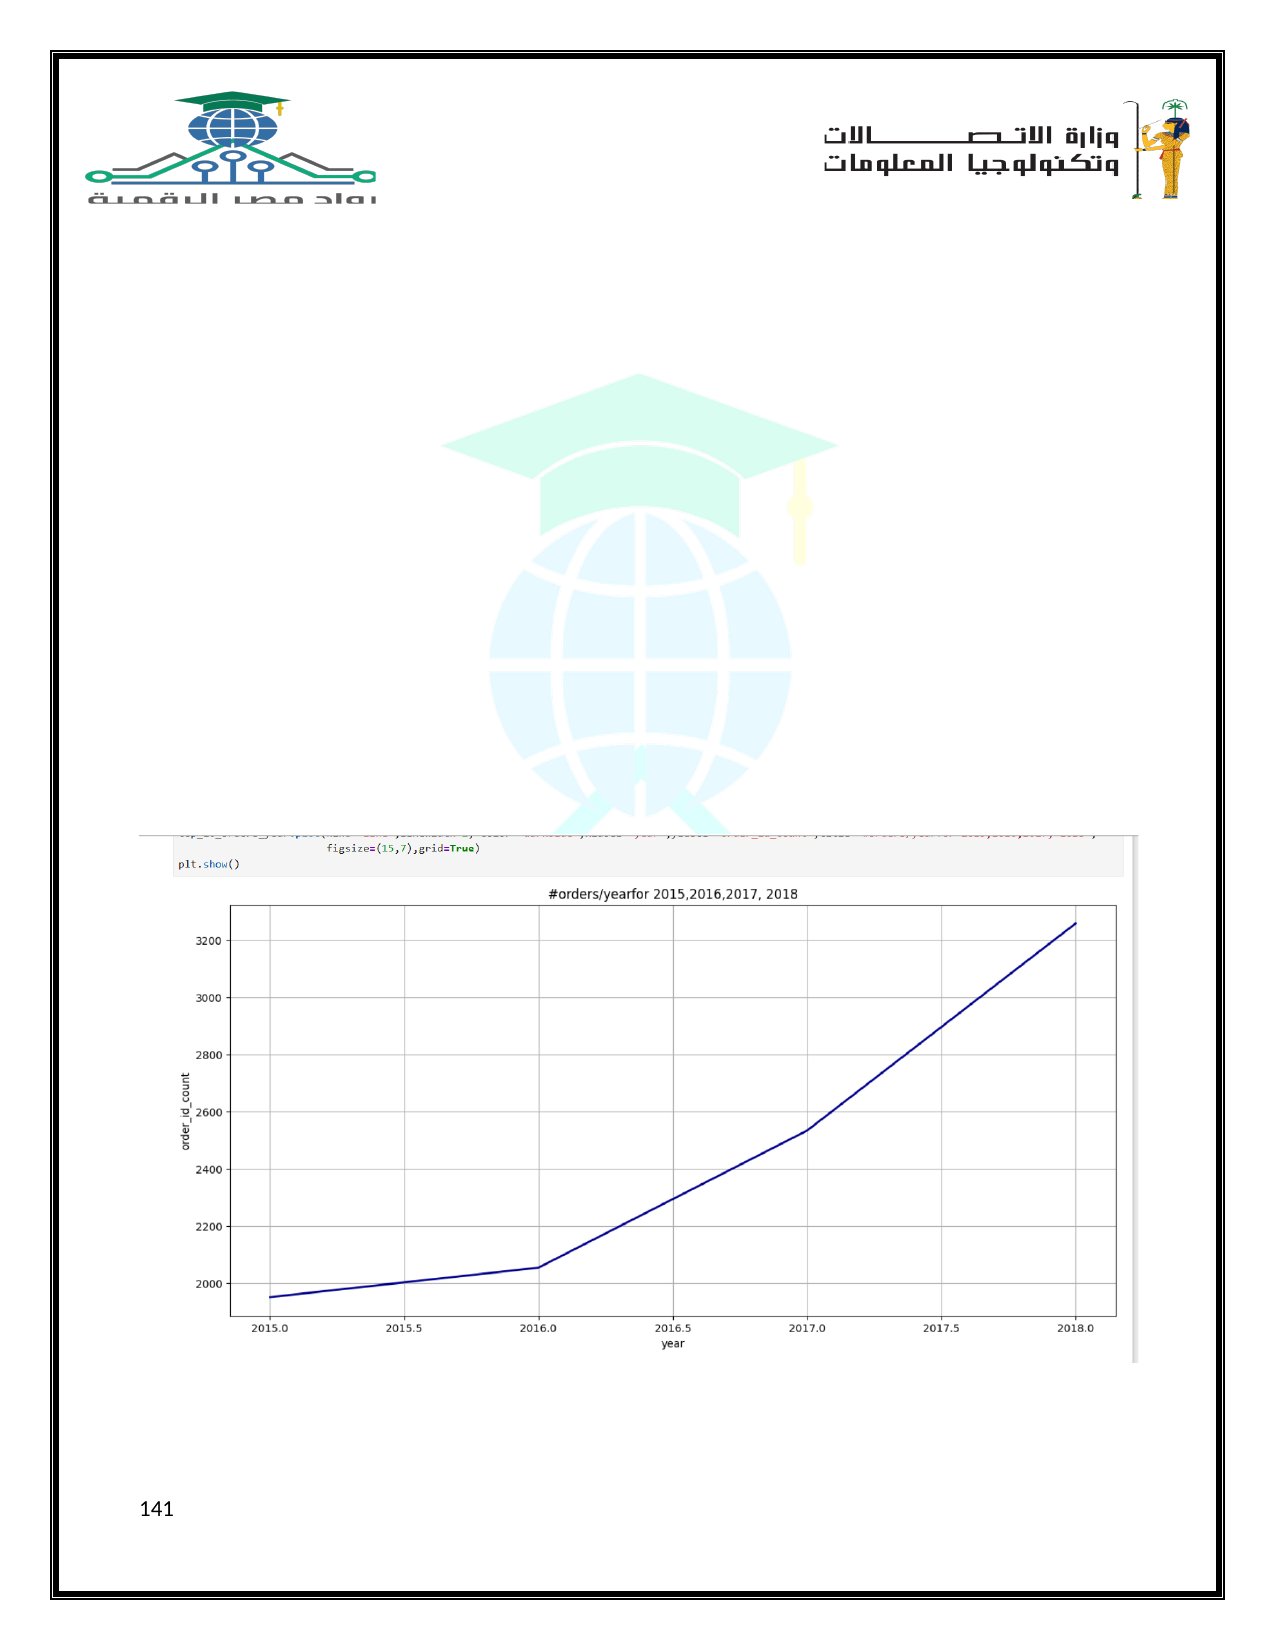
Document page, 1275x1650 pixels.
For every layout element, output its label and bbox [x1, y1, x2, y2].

picture [85, 91, 376, 204]
picture [138, 834, 1139, 1363]
picture [823, 98, 1189, 199]
